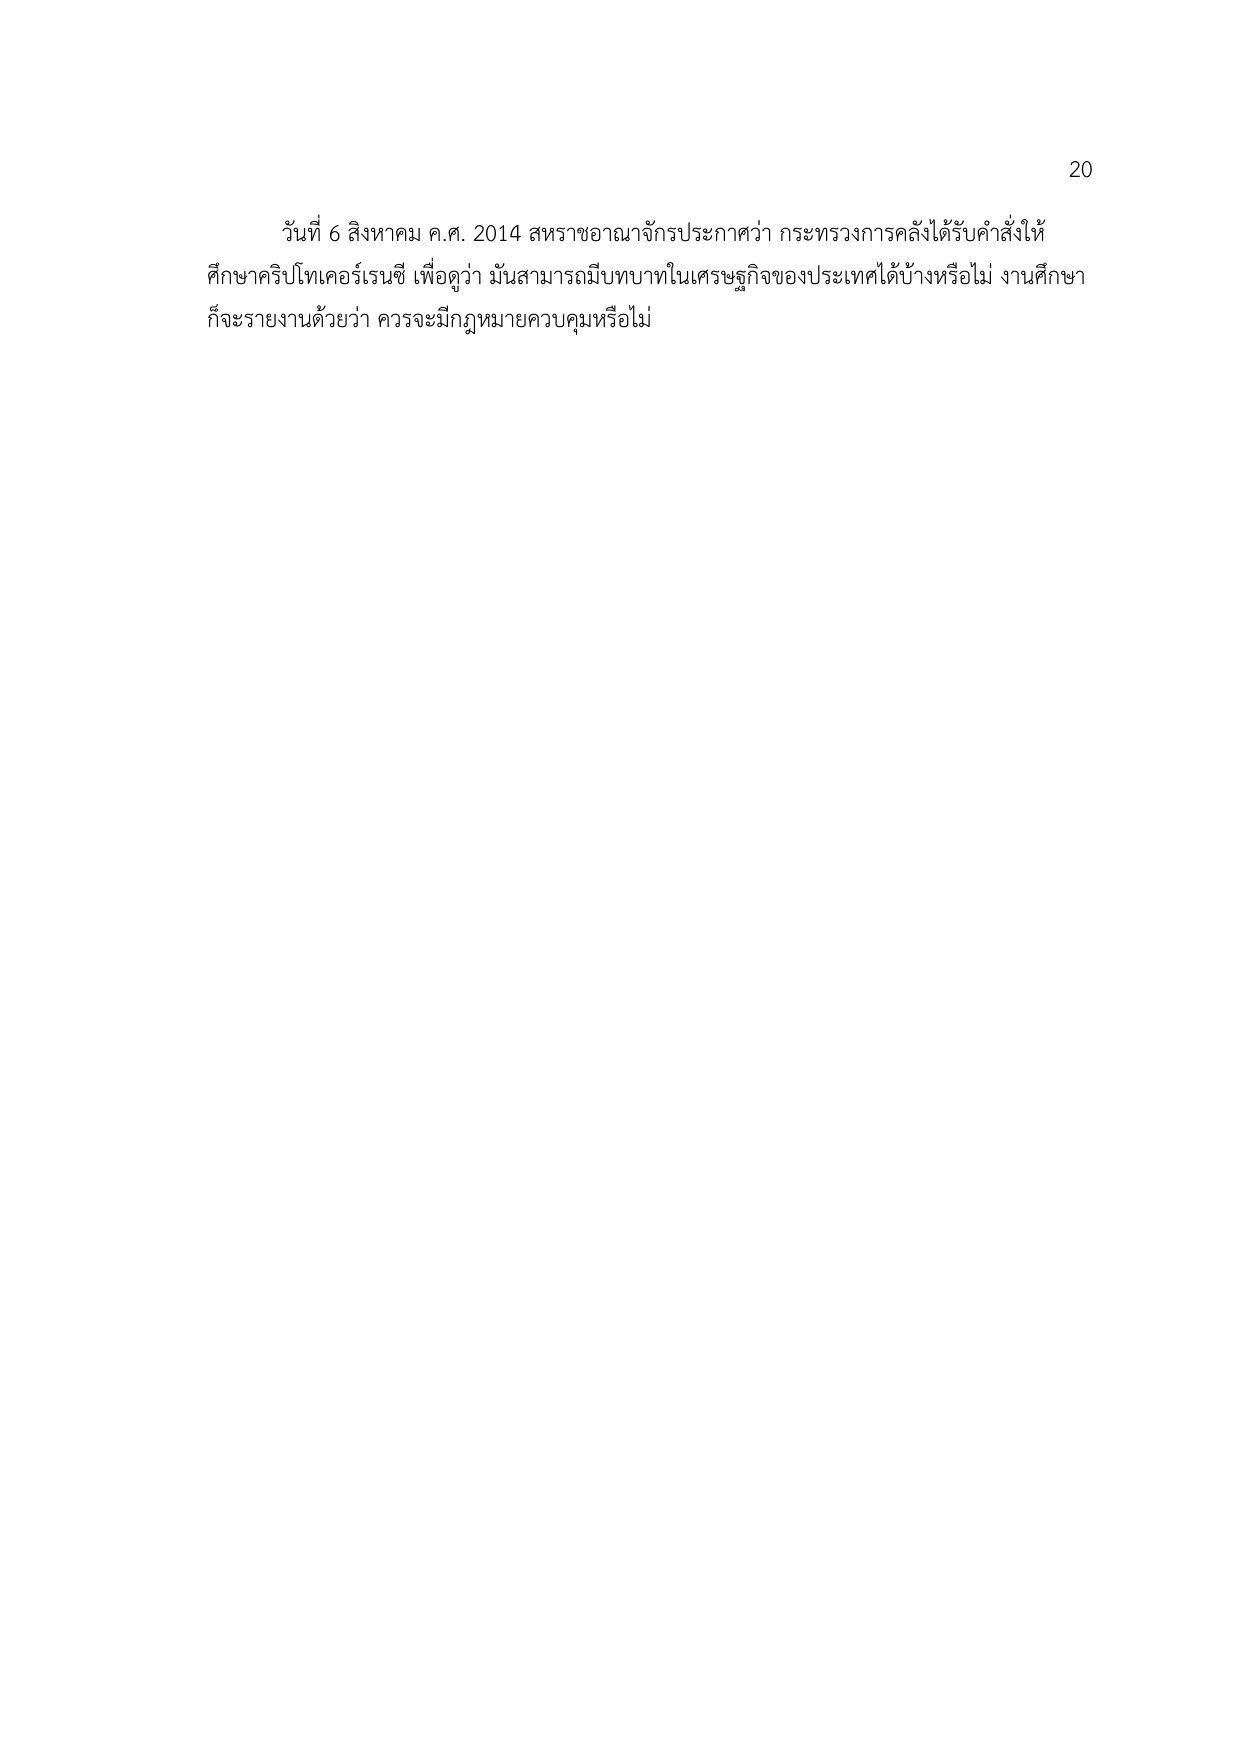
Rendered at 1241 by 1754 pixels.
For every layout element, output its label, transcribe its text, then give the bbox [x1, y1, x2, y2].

text วันที่ 6 สิงหาคม ค.ศ. 2014 สหราชอาณาจักรประกาศว่า กระทรวงการคลังได้รับคำสั่งให้ศึกษาคริปโทเคอร์เรนซี เพื่อดูว่า มันสามารถมีบทบาทในเศรษฐกิจของประเทศได้บ้างหรือไม่ งานศึกษาก็จะรายงานด้วยว่า ควรจะมีกฎหมายควบคุมหรือไม่ [207, 212, 1092, 336]
